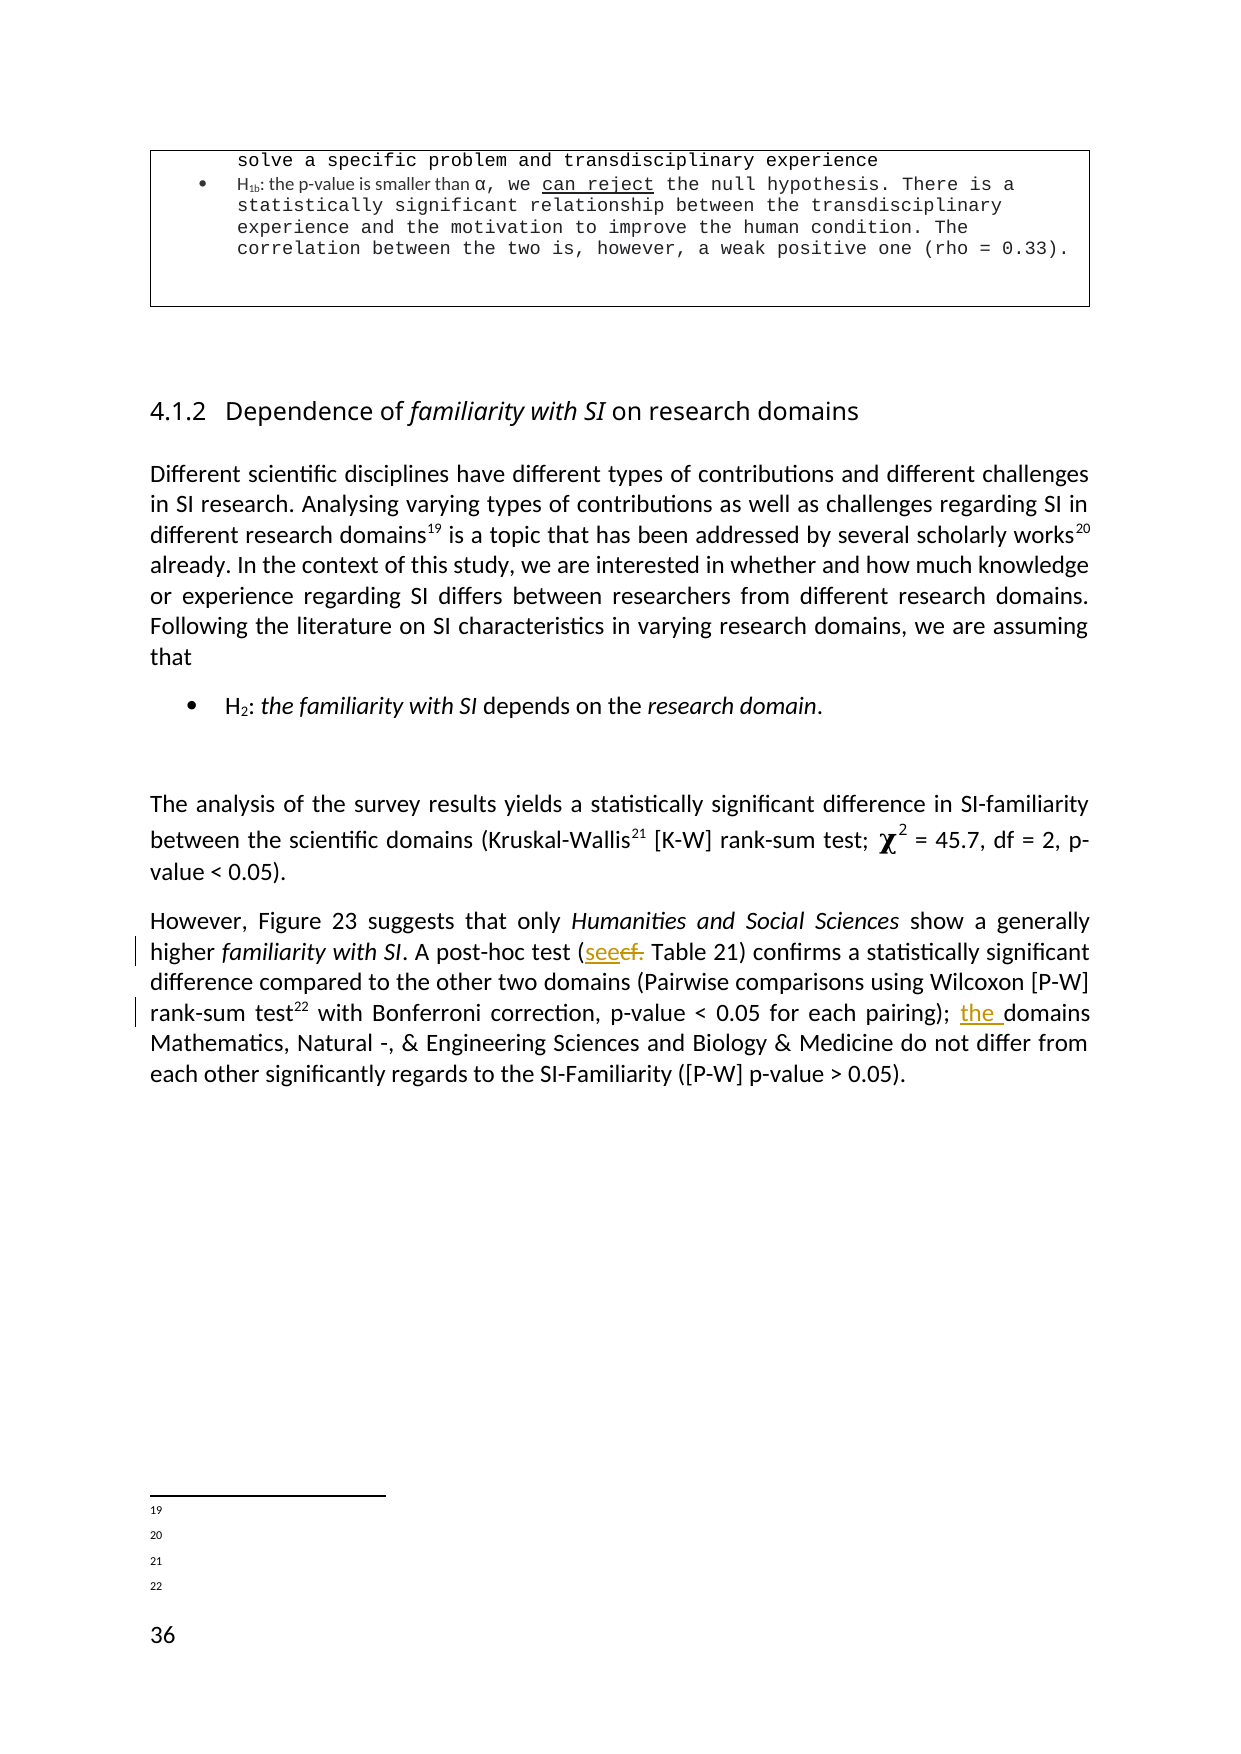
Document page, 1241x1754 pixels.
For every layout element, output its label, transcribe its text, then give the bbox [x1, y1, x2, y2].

list H2: the familiarity with SI depends on the research domain. [187, 690, 1090, 721]
subtitle Dependence of familiarity with SI on research domains [150, 393, 1090, 427]
text Different scientific disciplines have different types of contributions and different challenges in SI research. Analysing varying types of contributions as well as challenges regarding SI in different research domains is a topic that has been addressed by several scholarly works already. In the context of this study, we are interested in whether and how much knowledge or experience regarding SI differs between researchers from different research domains. Following the literature on SI characteristics in varying research domains, we are assuming that [150, 458, 1090, 671]
text The analysis of the survey results yields a statistically significant difference in SI-familiarity between the scientific domains (Kruskal-Wallis [K-W] rank-sum test; 𝛘2 = 45.7, df = 2, p-value < 0.05). [150, 789, 1090, 887]
text However, Figure 21 suggests that only Humanities and Social Sciences show a generally higher familiarity with SI. A post-hoc test ( Table 20) confirms a statistically significant difference compared to the other two domains (Pairwise comparisons using Wilcoxon [P-W] rank-sum test with Bonferroni correction, p-value < 0.05 for each pairing); domains Mathematics, Natural -, & Engineering Sciences and Biology & Medicine do not differ from each other significantly regards to the SI-Familiarity ([P-W] p-value > 0.05). [150, 905, 1090, 1088]
